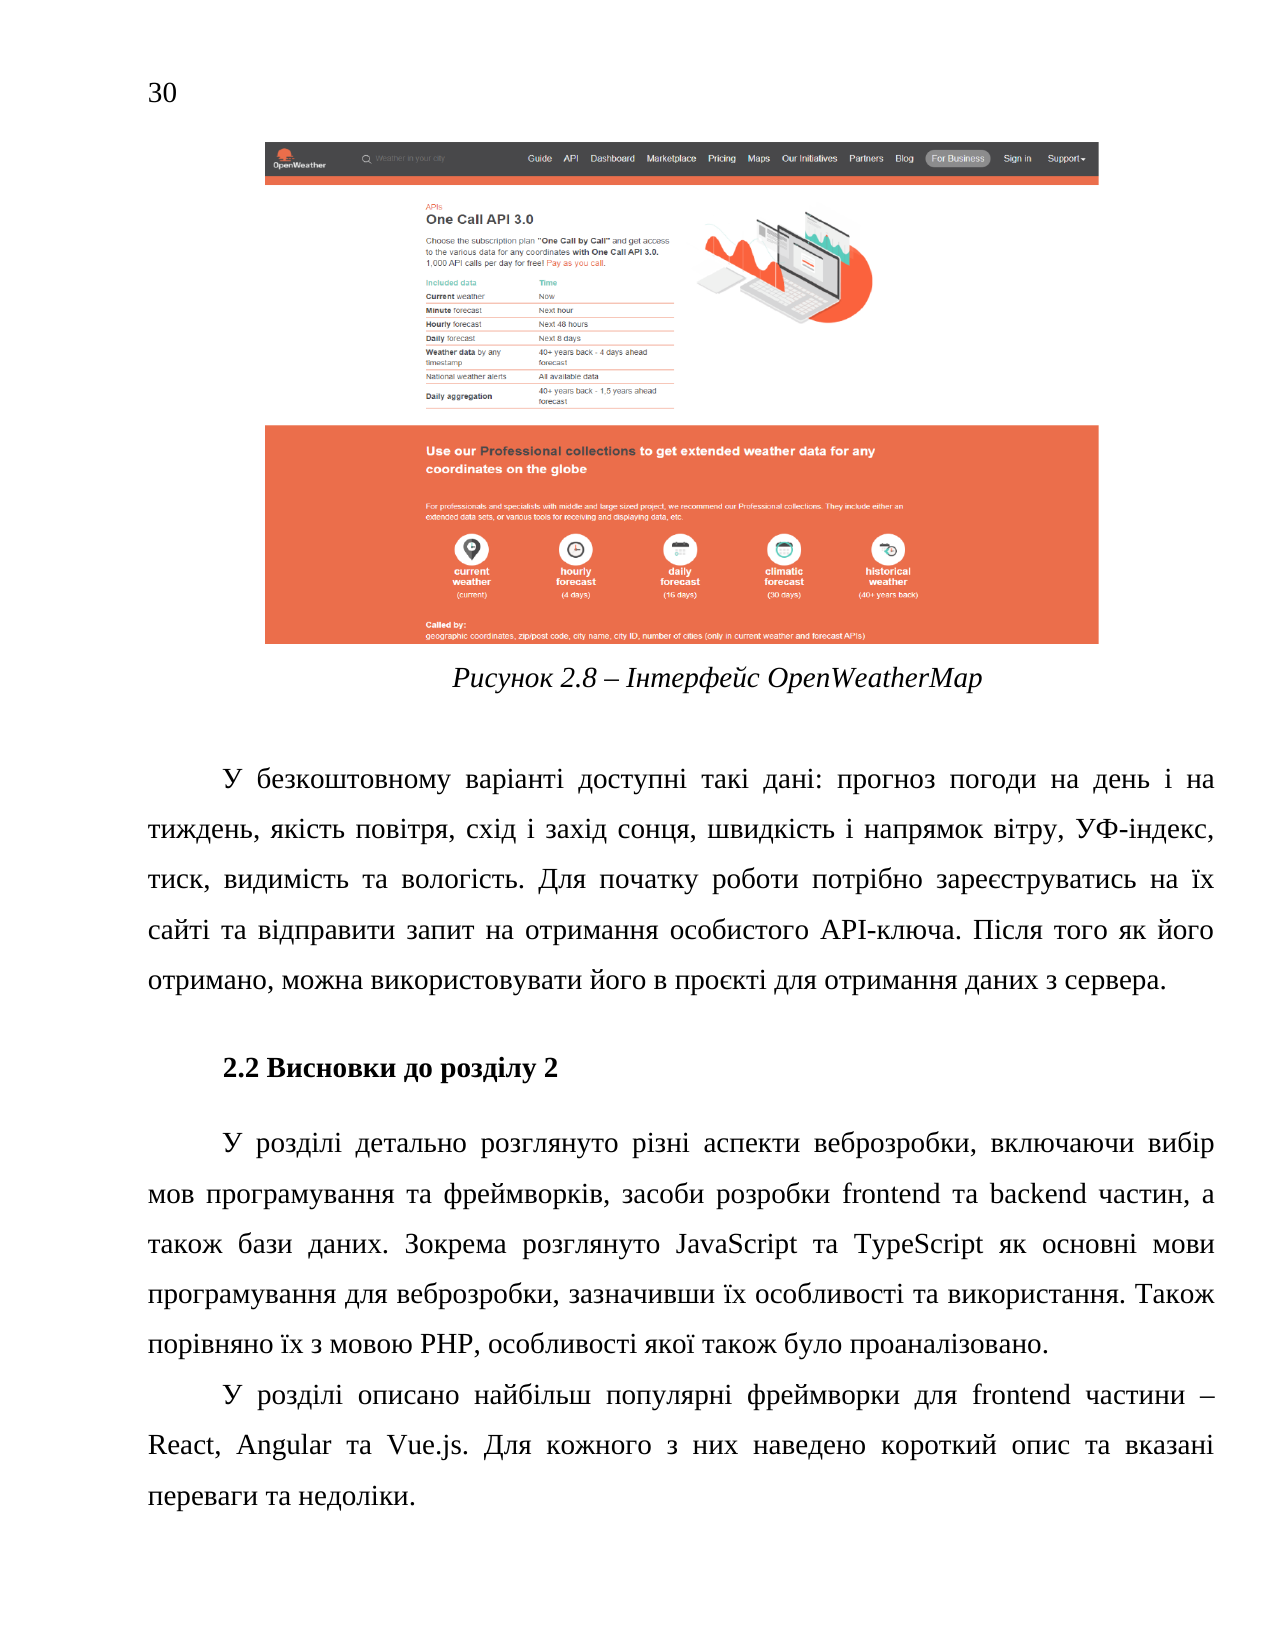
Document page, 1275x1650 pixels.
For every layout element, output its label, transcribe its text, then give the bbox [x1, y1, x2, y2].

picture [265, 142, 1099, 644]
text У безкоштовному варіанті доступні такі дані: прогноз погоди на день і на тиждень, якість повітря, схід і захід сонця, швидкість і напрямок вітру, УФ-індекс, тиск, видимість та вологість. Для початку роботи потрібно зареєструватись на їх сайті та відправити запит на отримання особистого API-ключа. Після того як його отримано, можна використовувати його в проєкті для отримання даних з сервера. [148, 761, 1216, 996]
text Рисунок 2.8 – Інтерфейс OpenWeatherMap [148, 660, 1216, 694]
subtitle 2.2 Висновки до розділу 2 [148, 1050, 1216, 1084]
text У розділі детально розглянуто різні аспекти веброзробки, включаючи вибір мов програмування та фреймворків, засоби розробки frontend та backend частин, а також бази даних. Зокрема розглянуто JavaScript та TypeScript як основні мови програмування для веброзробки, зазначивши їх особливості та використання. Також порівняно їх з мовою PHP, особливості якої також було проаналізовано. [148, 1125, 1216, 1360]
text У розділі описано найбільш популярні фреймворки для frontend частини – React, Angular та Vue.js. Для кожного з них наведено короткий опис та вказані переваги та недоліки. [148, 1377, 1216, 1511]
